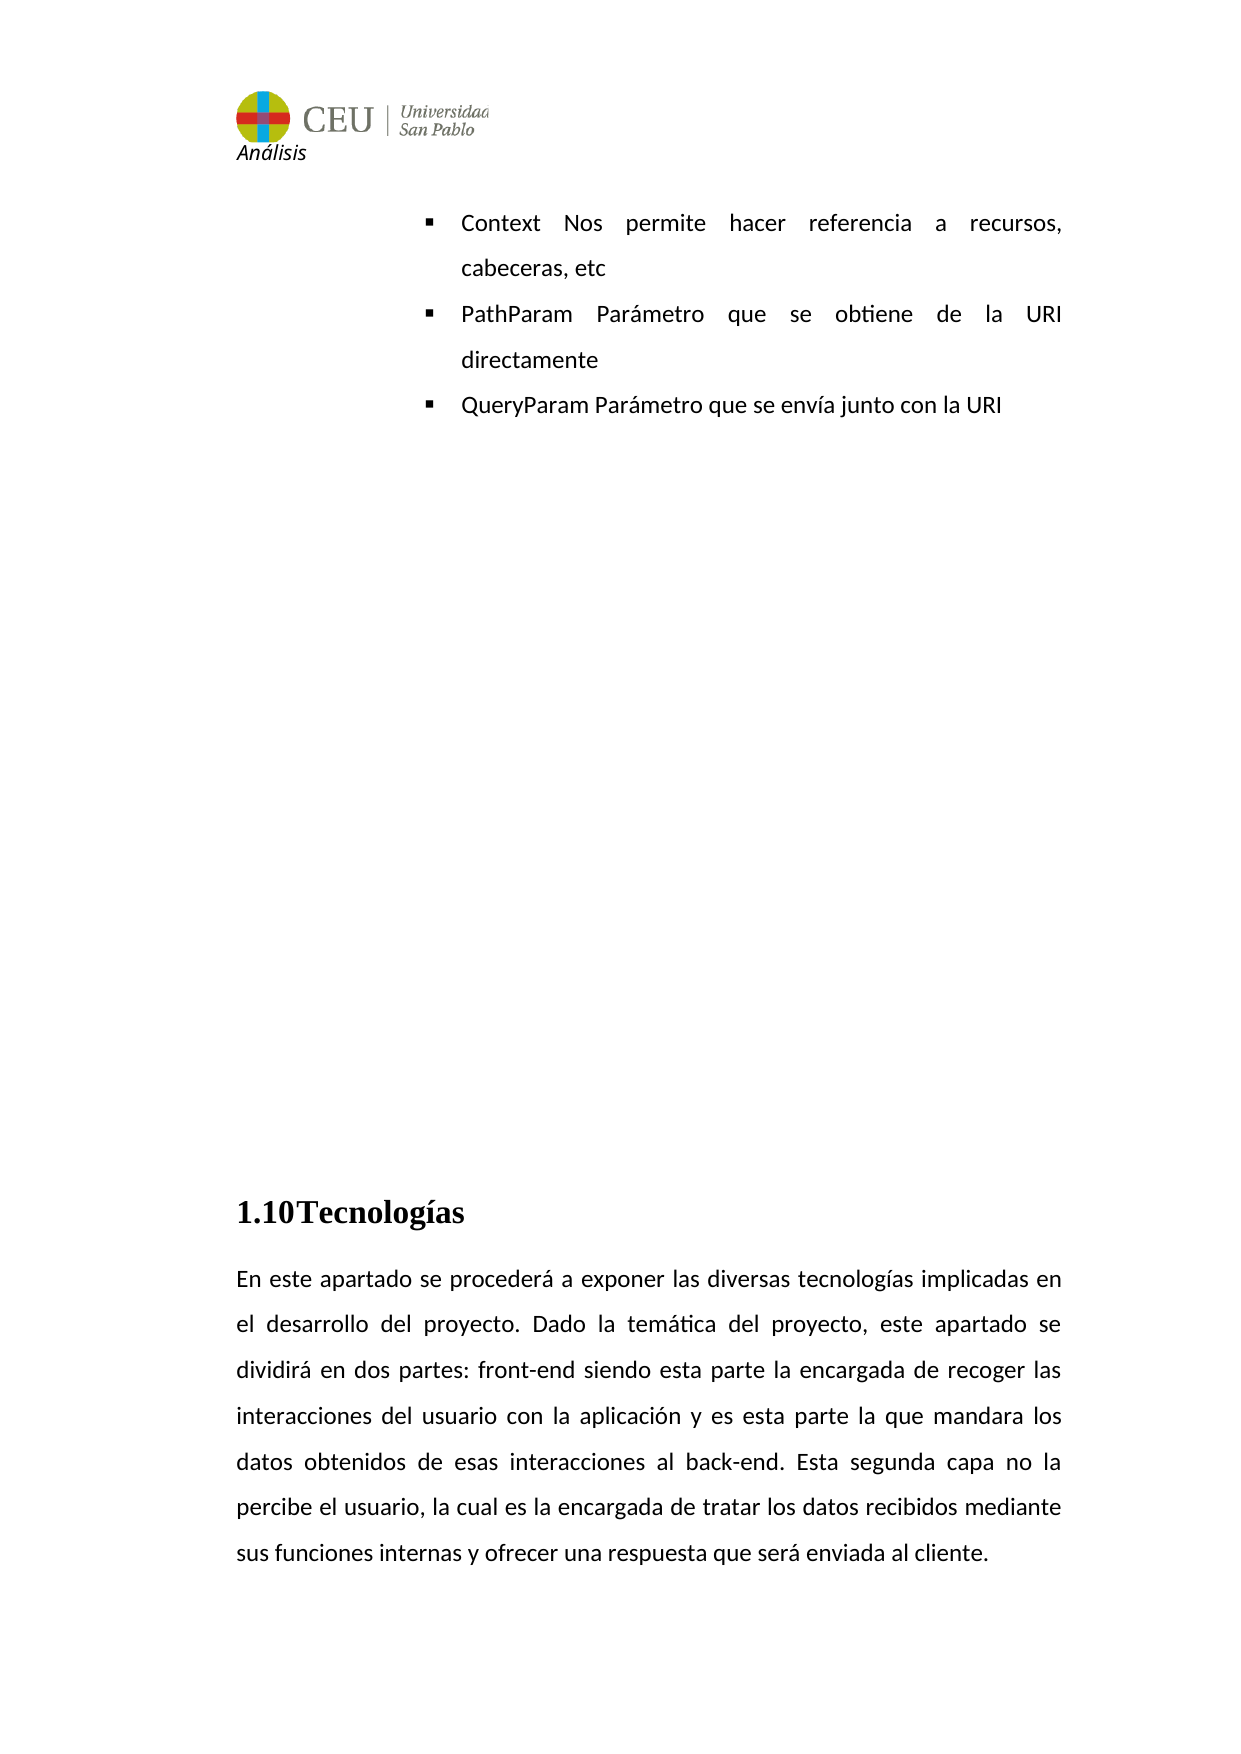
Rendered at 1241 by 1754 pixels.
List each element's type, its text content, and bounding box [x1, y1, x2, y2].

list QueryParam Parámetro que se envía junto con la URI [424, 390, 1063, 420]
subtitle Tecnologías [236, 1193, 1063, 1231]
picture [235, 89, 489, 143]
list PathParam Parámetro que se obtiene de la URI directamente [424, 298, 1063, 374]
list Context Nos permite hacer referencia a recursos, cabeceras, etc [424, 207, 1063, 283]
text En este apartado se procederá a exponer las diversas tecnologías implicadas en el desarrollo del proyecto. Dado la temática del proyecto, este apartado se dividirá en dos partes: front-end siendo esta parte la encargada de recoger las interacciones del usuario con la aplicación y es esta parte la que mandara los datos obtenidos de esas interacciones al back-end. Esta segunda capa no la percibe el usuario, la cual es la encargada de tratar los datos recibidos mediante sus funciones internas y ofrecer una respuesta que será enviada al cliente. [236, 1263, 1063, 1568]
